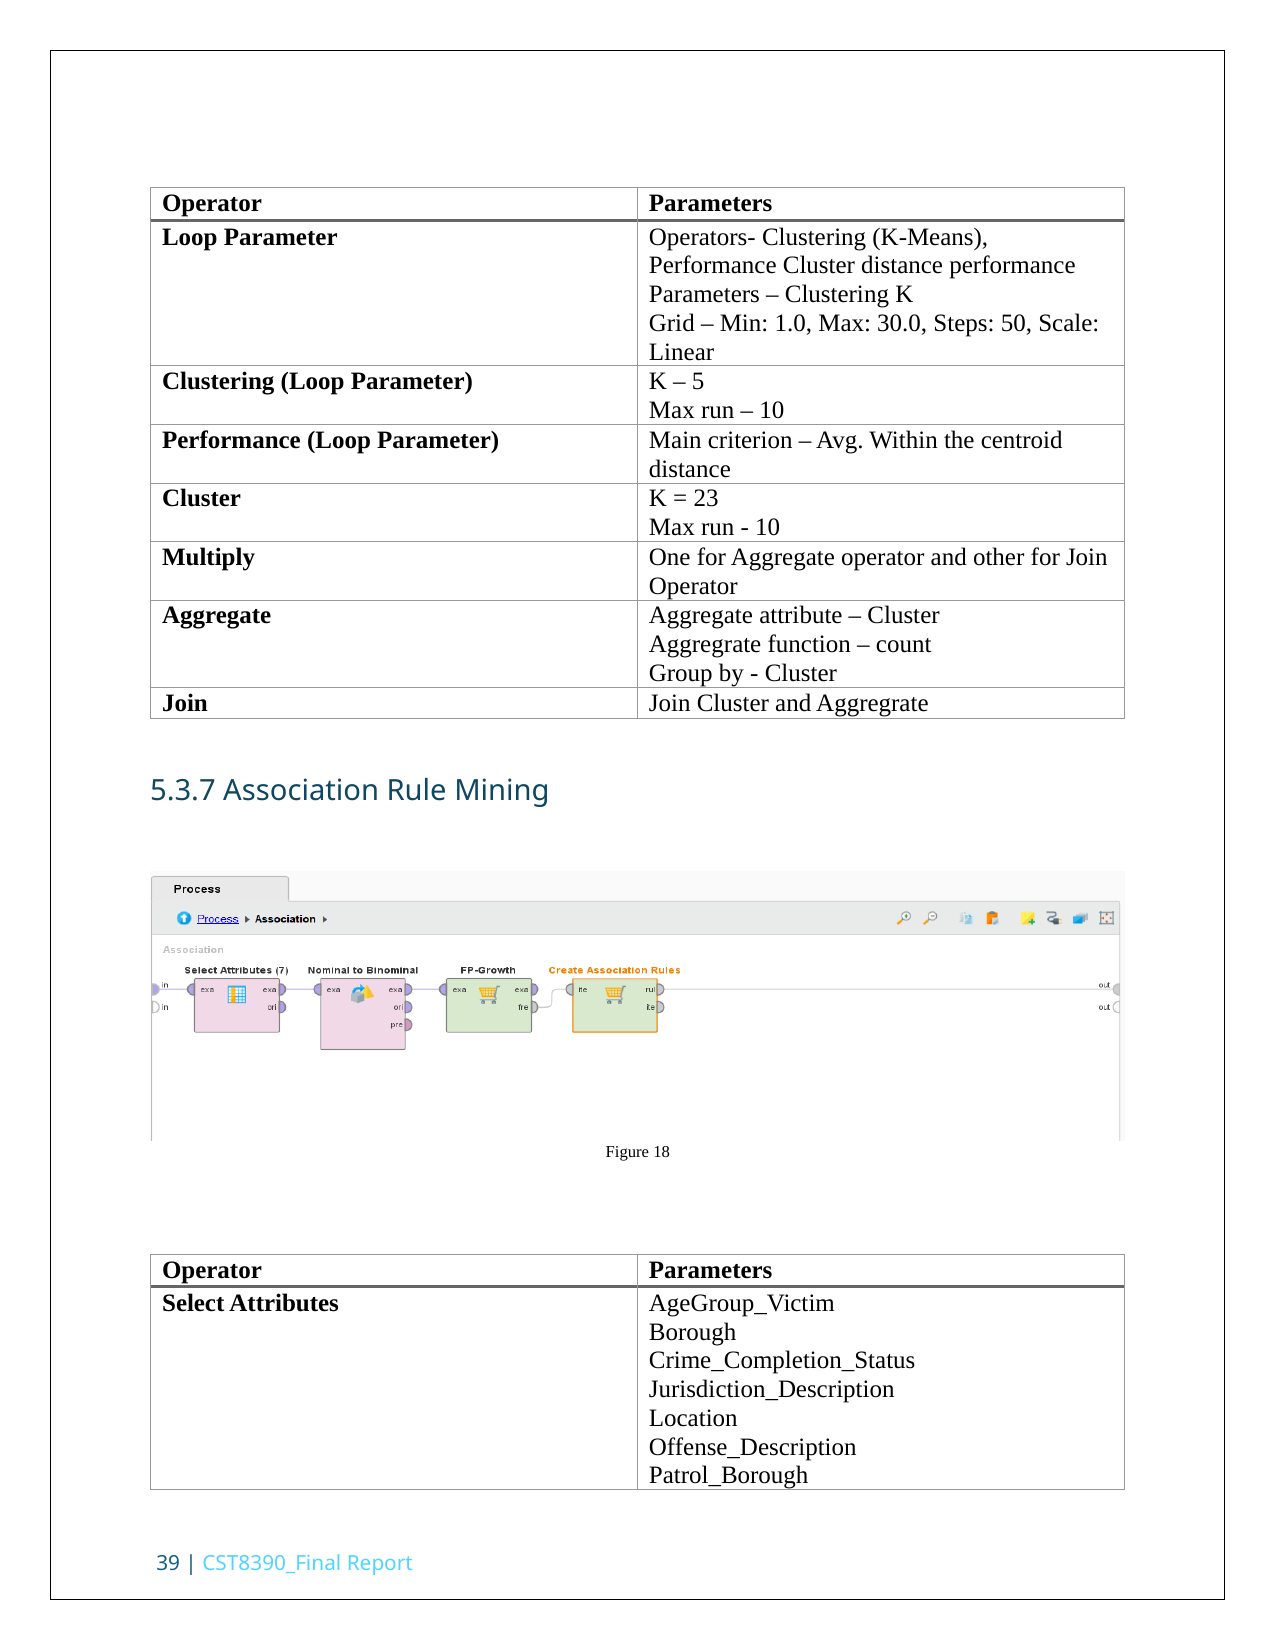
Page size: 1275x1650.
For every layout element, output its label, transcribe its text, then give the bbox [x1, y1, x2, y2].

table_header Operator [151, 188, 637, 218]
subtitle 5.3.7 Association Rule Mining [150, 769, 1125, 809]
table_cell Join [151, 688, 637, 718]
table_cell K – 5 Max run – 10 [638, 366, 1124, 424]
table_cell Loop Parameter [151, 222, 637, 365]
table_cell Aggregate attribute – Cluster Aggregrate function – count Group by - Cluster [638, 601, 1124, 687]
table_cell Aggregate [151, 601, 637, 687]
table_cell Clustering (Loop Parameter) [151, 366, 637, 424]
table_cell Cluster [151, 484, 637, 541]
table_cell Select Attributes [151, 1288, 637, 1489]
table_header Operator [151, 1255, 637, 1285]
table_header Parameters [638, 1255, 1124, 1285]
table_cell Performance (Loop Parameter) [151, 425, 637, 482]
table_cell Main criterion – Avg. Within the centroid distance [638, 425, 1124, 482]
text Figure 18 [150, 1141, 1125, 1161]
table_cell Operators- Clustering (K-Means), Performance Cluster distance performance Parameters – Clustering K Grid – Min: 1.0, Max: 30.0, Steps: 50, Scale: Linear [638, 222, 1124, 365]
picture [150, 871, 1125, 1141]
table_cell Multiply [151, 542, 637, 599]
table_cell One for Aggregate operator and other for Join Operator [638, 542, 1124, 599]
table_cell Join Cluster and Aggregrate [638, 688, 1124, 718]
table_header Parameters [638, 188, 1124, 218]
table_cell K = 23 Max run - 10 [638, 484, 1124, 541]
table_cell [638, 1288, 1124, 1489]
